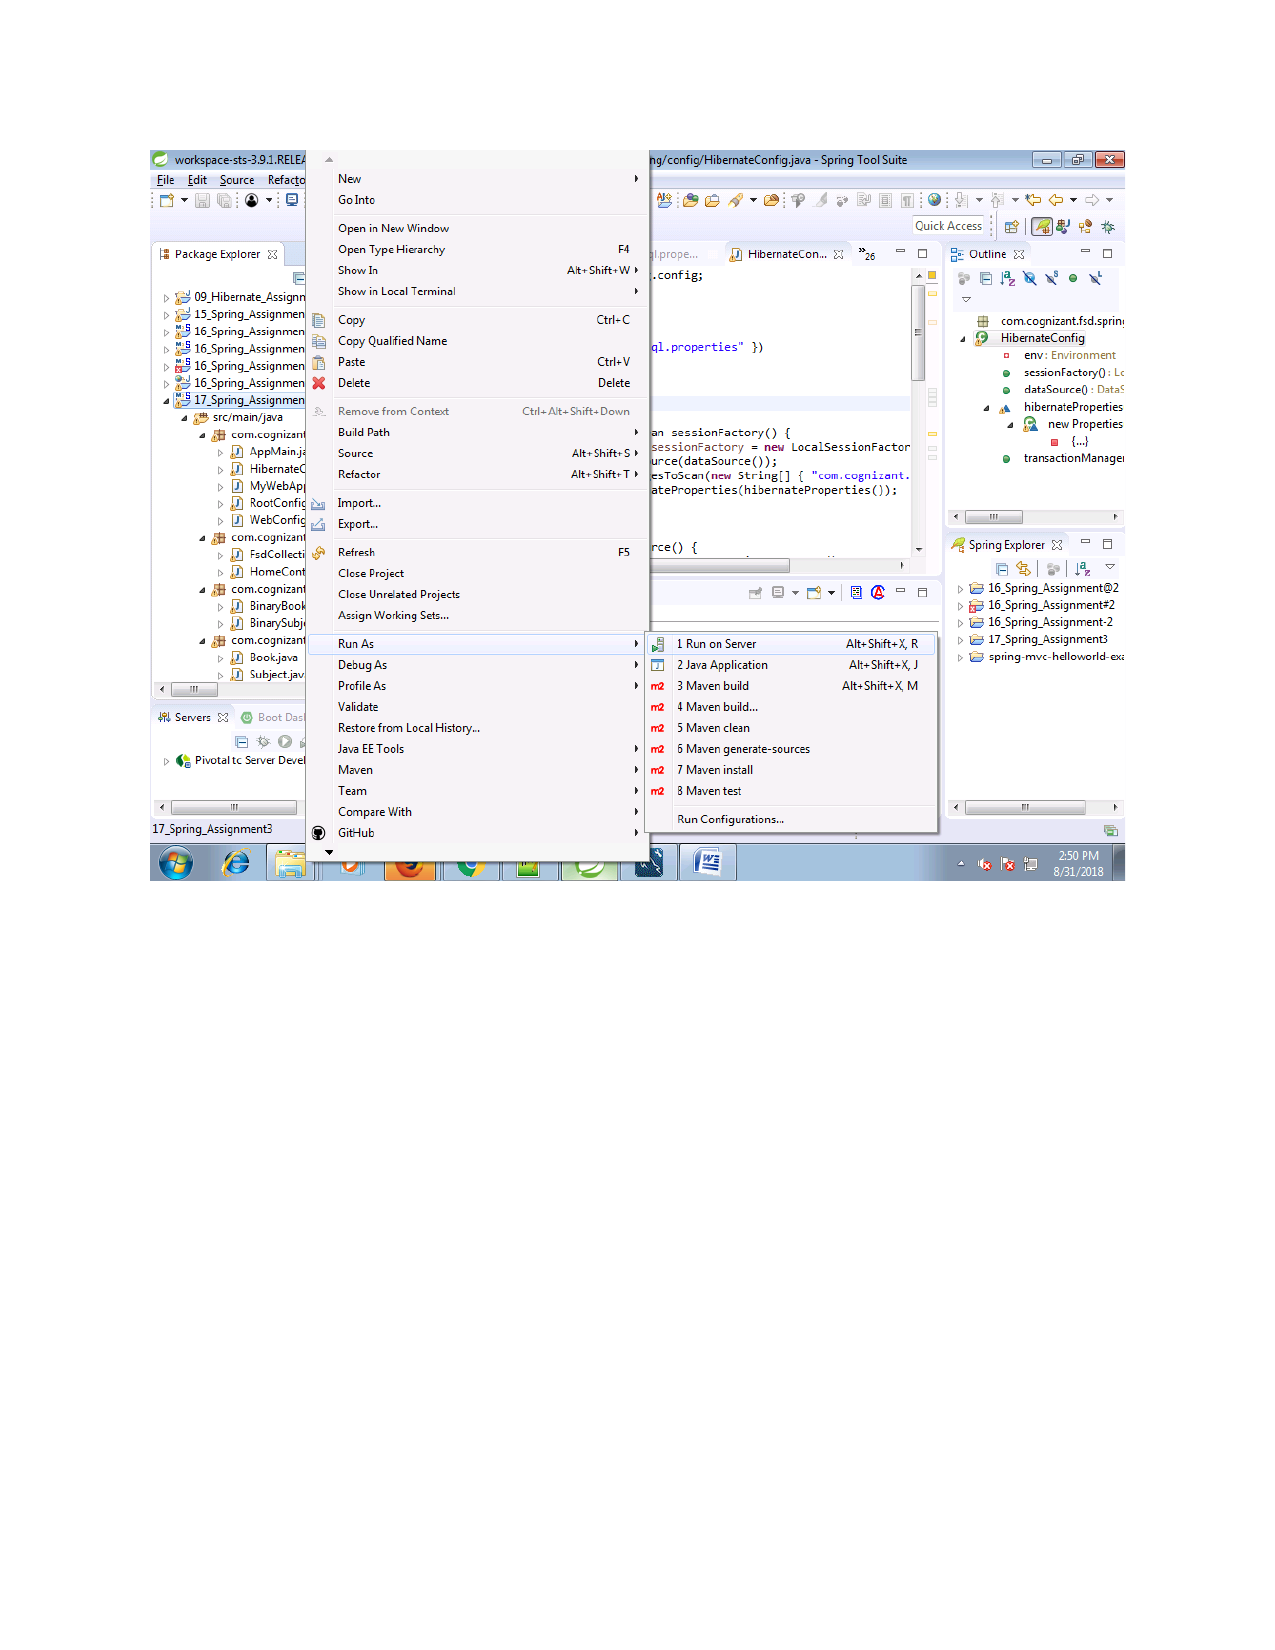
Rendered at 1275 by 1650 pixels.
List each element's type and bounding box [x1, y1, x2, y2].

picture [150, 150, 1125, 881]
